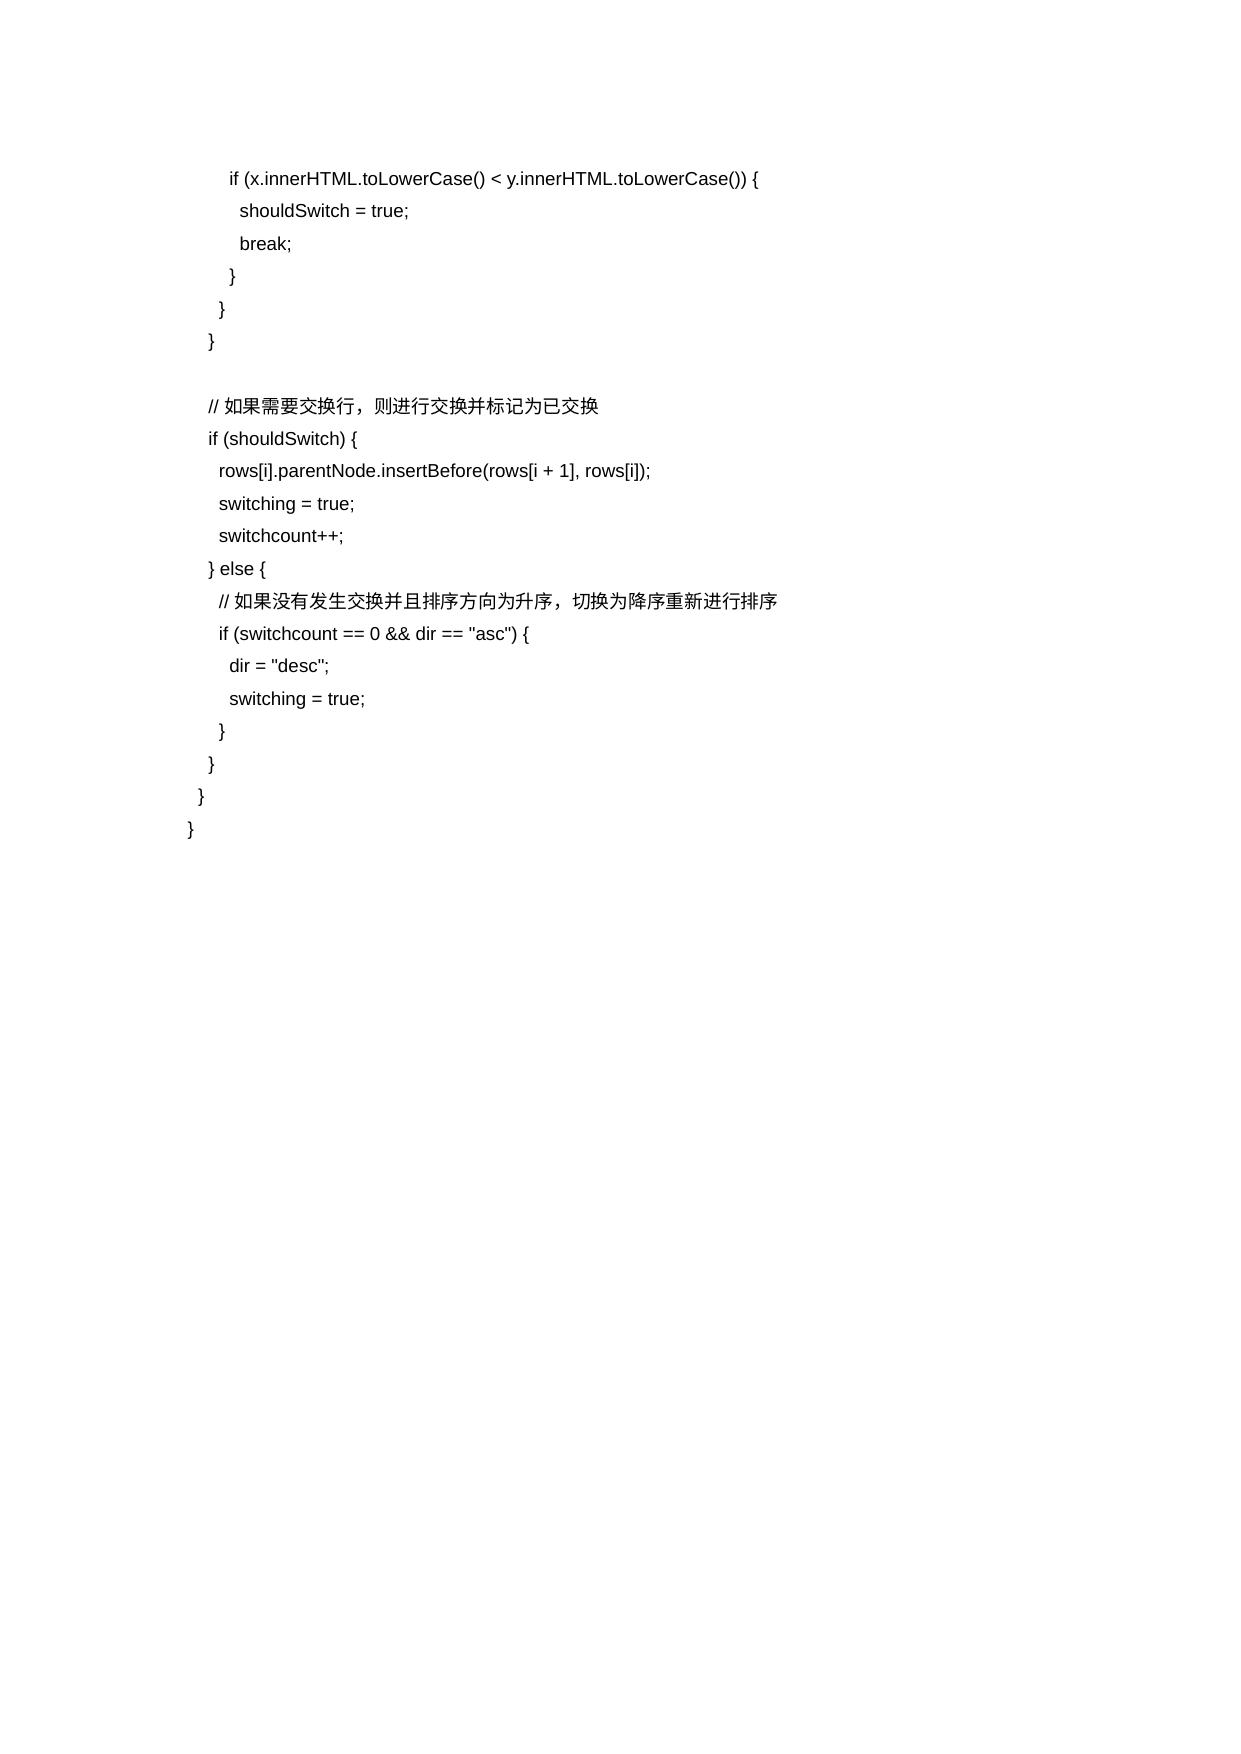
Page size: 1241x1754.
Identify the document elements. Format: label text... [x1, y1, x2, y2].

text switching = true; [187, 487, 1053, 519]
text switchcount++; [187, 519, 1053, 552]
text rows[i].parentNode.insertBefore(rows[i + 1], rows[i]); [187, 454, 1053, 487]
text // 如果没有发生交换并且排序方向为升序，切换为降序重新进行排序 [187, 584, 1053, 617]
text } [187, 324, 1053, 357]
text } [187, 779, 1053, 812]
text } [187, 259, 1053, 292]
text } [187, 747, 1053, 779]
text break; [187, 227, 1053, 259]
text } else { [187, 552, 1053, 584]
text if (x.innerHTML.toLowerCase() < y.innerHTML.toLowerCase()) { [187, 162, 1053, 194]
text } [187, 292, 1053, 324]
text dir = "desc"; [187, 649, 1053, 682]
text if (shouldSwitch) { [187, 422, 1053, 454]
text } [187, 812, 1053, 844]
text } [187, 714, 1053, 747]
text if (switchcount == 0 && dir == "asc") { [187, 617, 1053, 649]
text shouldSwitch = true; [187, 194, 1053, 227]
text switching = true; [187, 682, 1053, 714]
text // 如果需要交换行，则进行交换并标记为已交换 [187, 389, 1053, 422]
